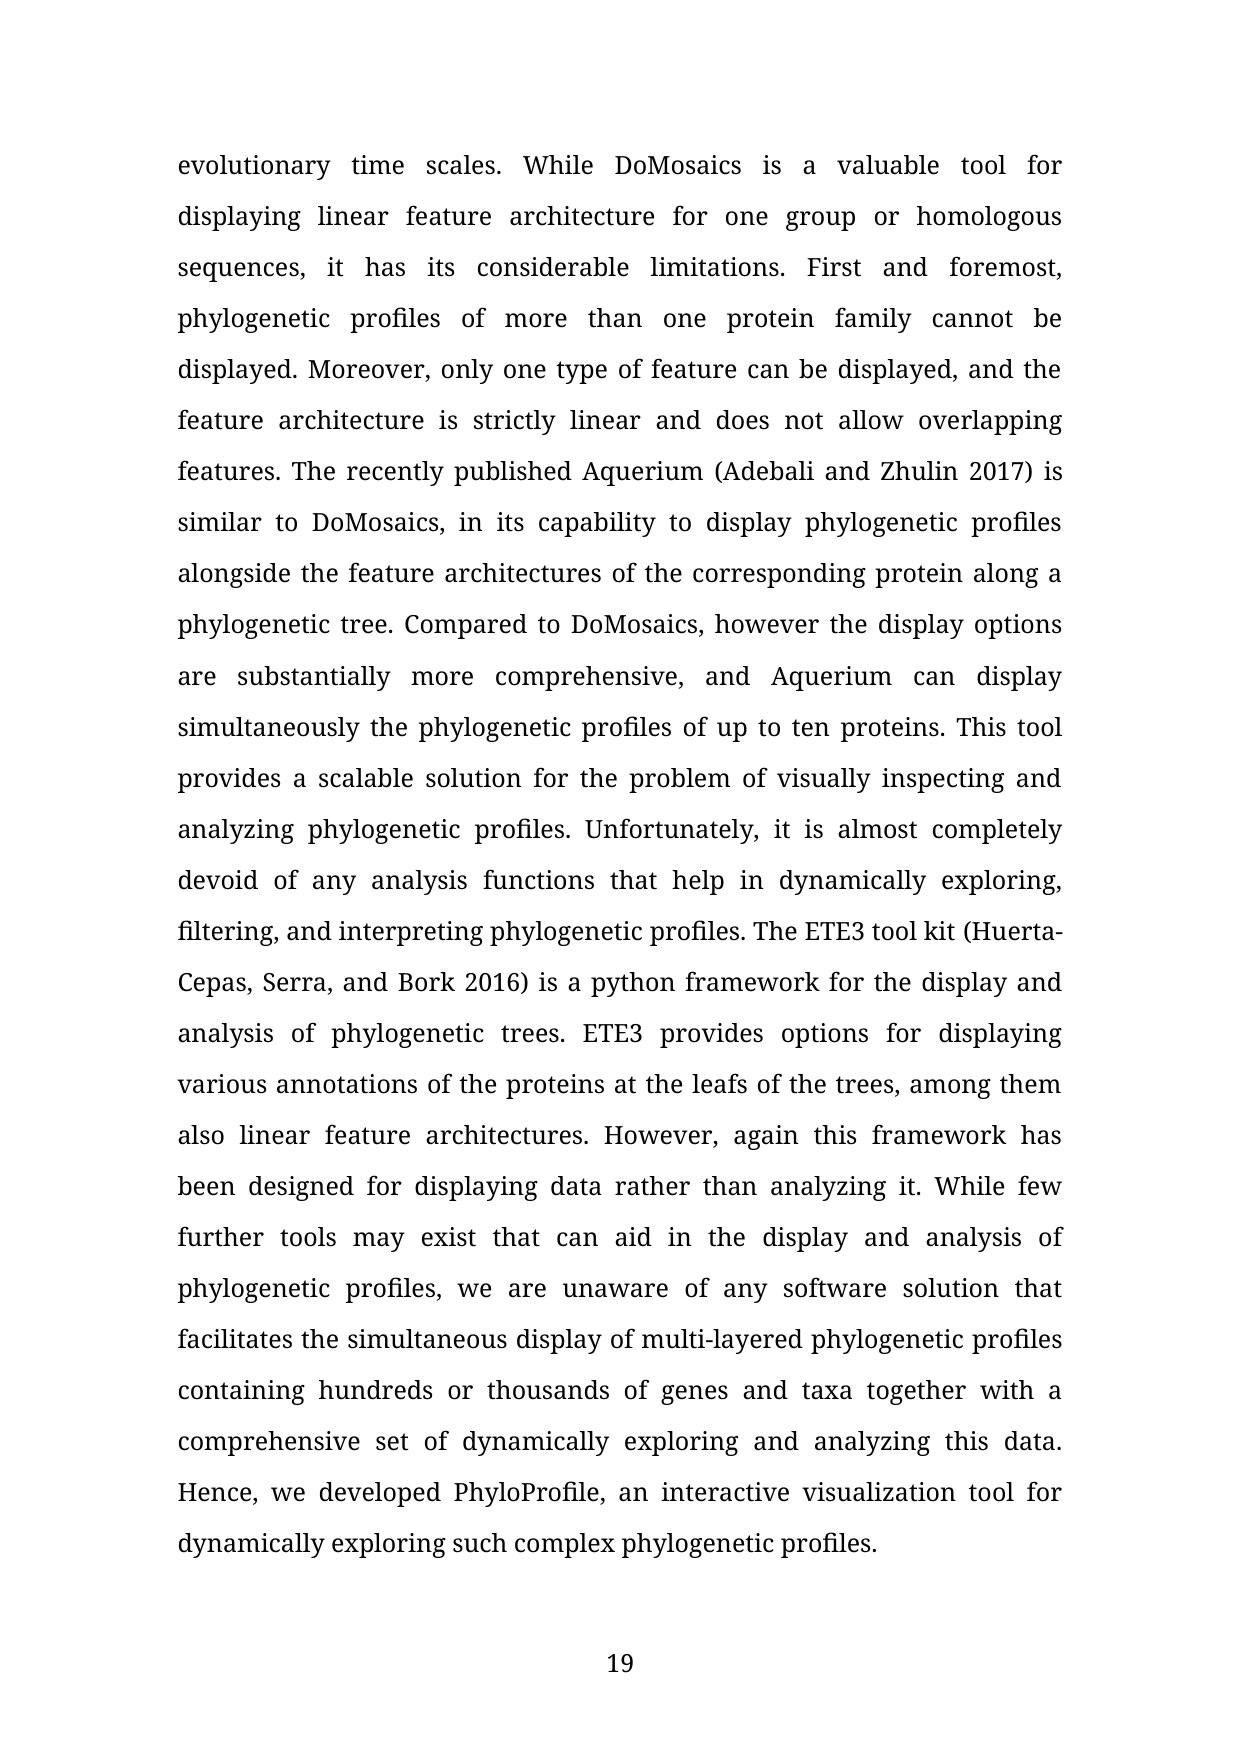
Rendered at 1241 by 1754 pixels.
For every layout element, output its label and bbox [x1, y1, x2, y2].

text [177, 148, 1063, 1560]
